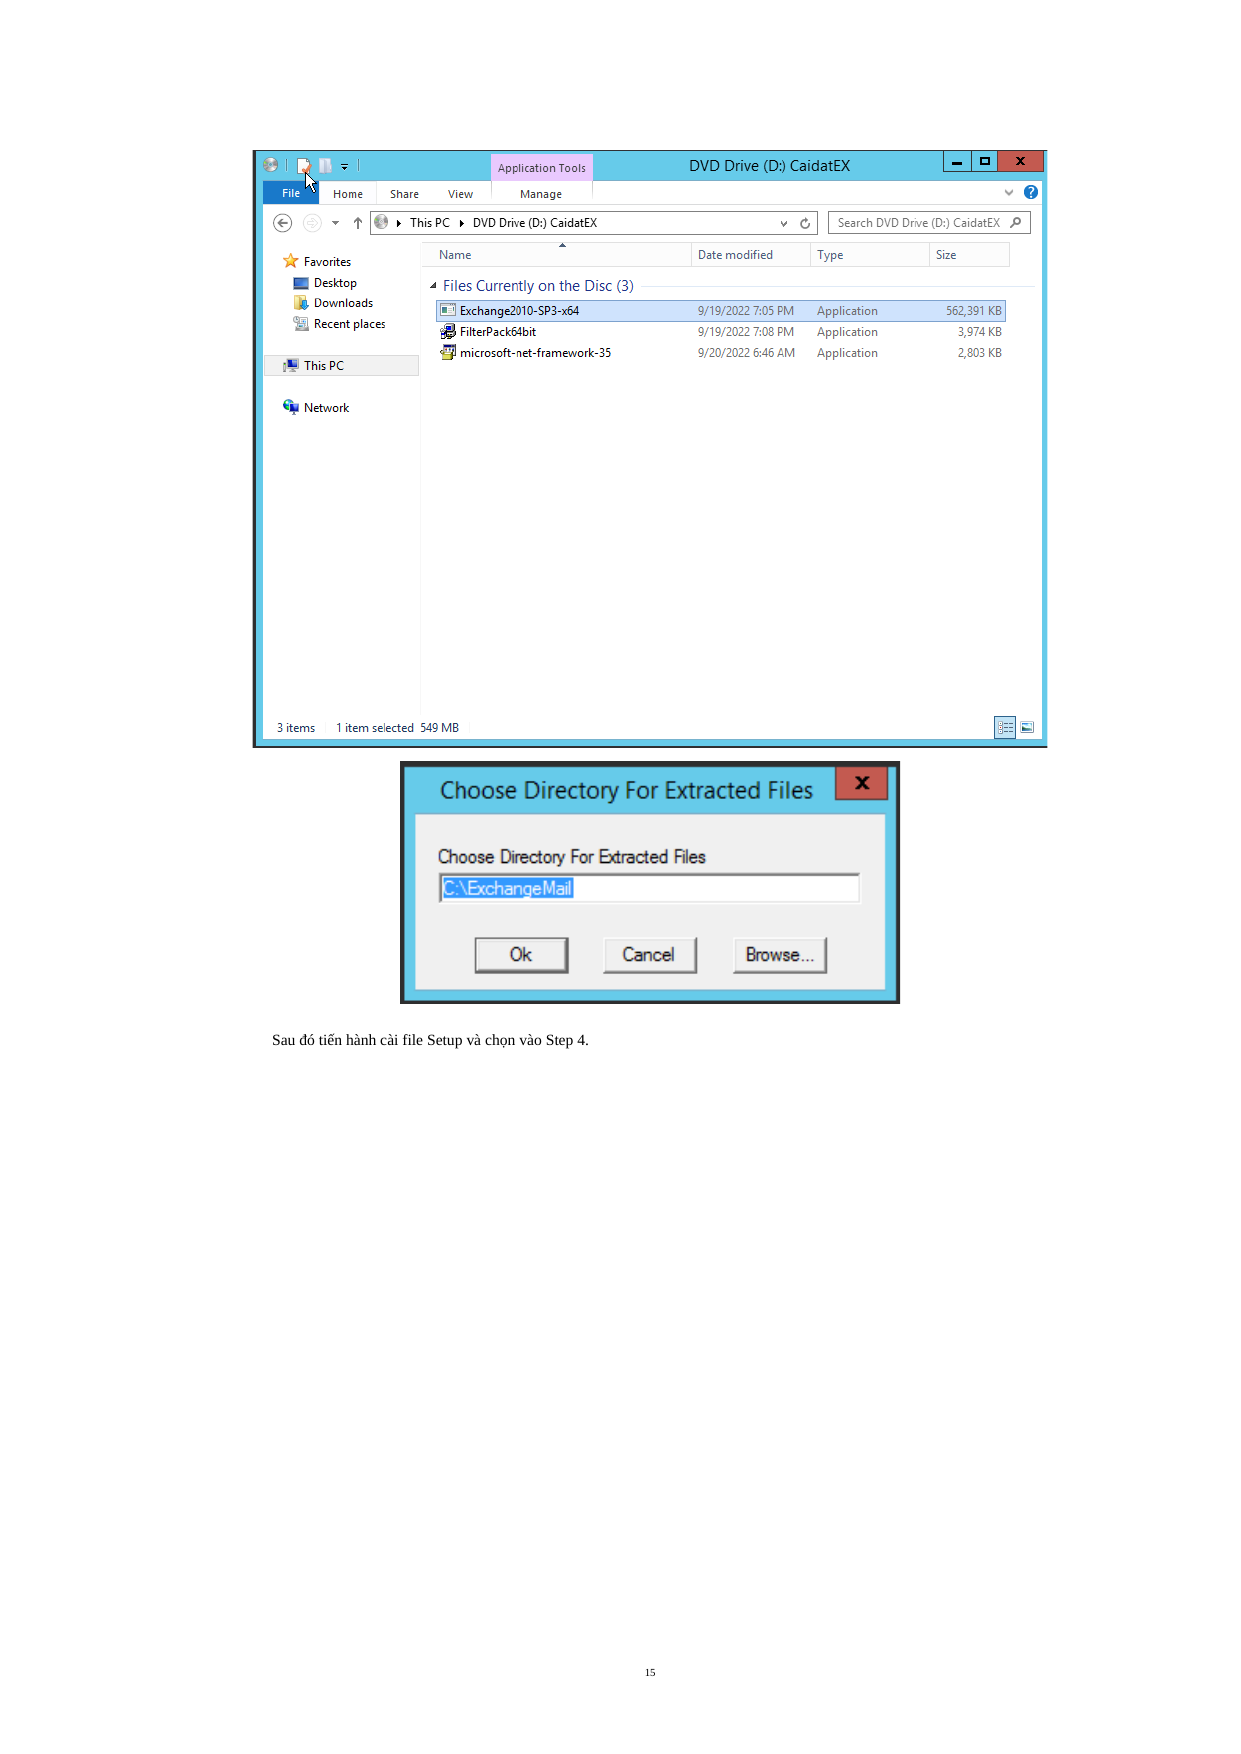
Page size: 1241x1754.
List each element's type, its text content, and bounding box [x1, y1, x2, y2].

text Sau đó tiến hành cài file Setup và chọn vào Step 4. [272, 1017, 1112, 1049]
picture [400, 761, 901, 1004]
picture [252, 150, 1048, 748]
